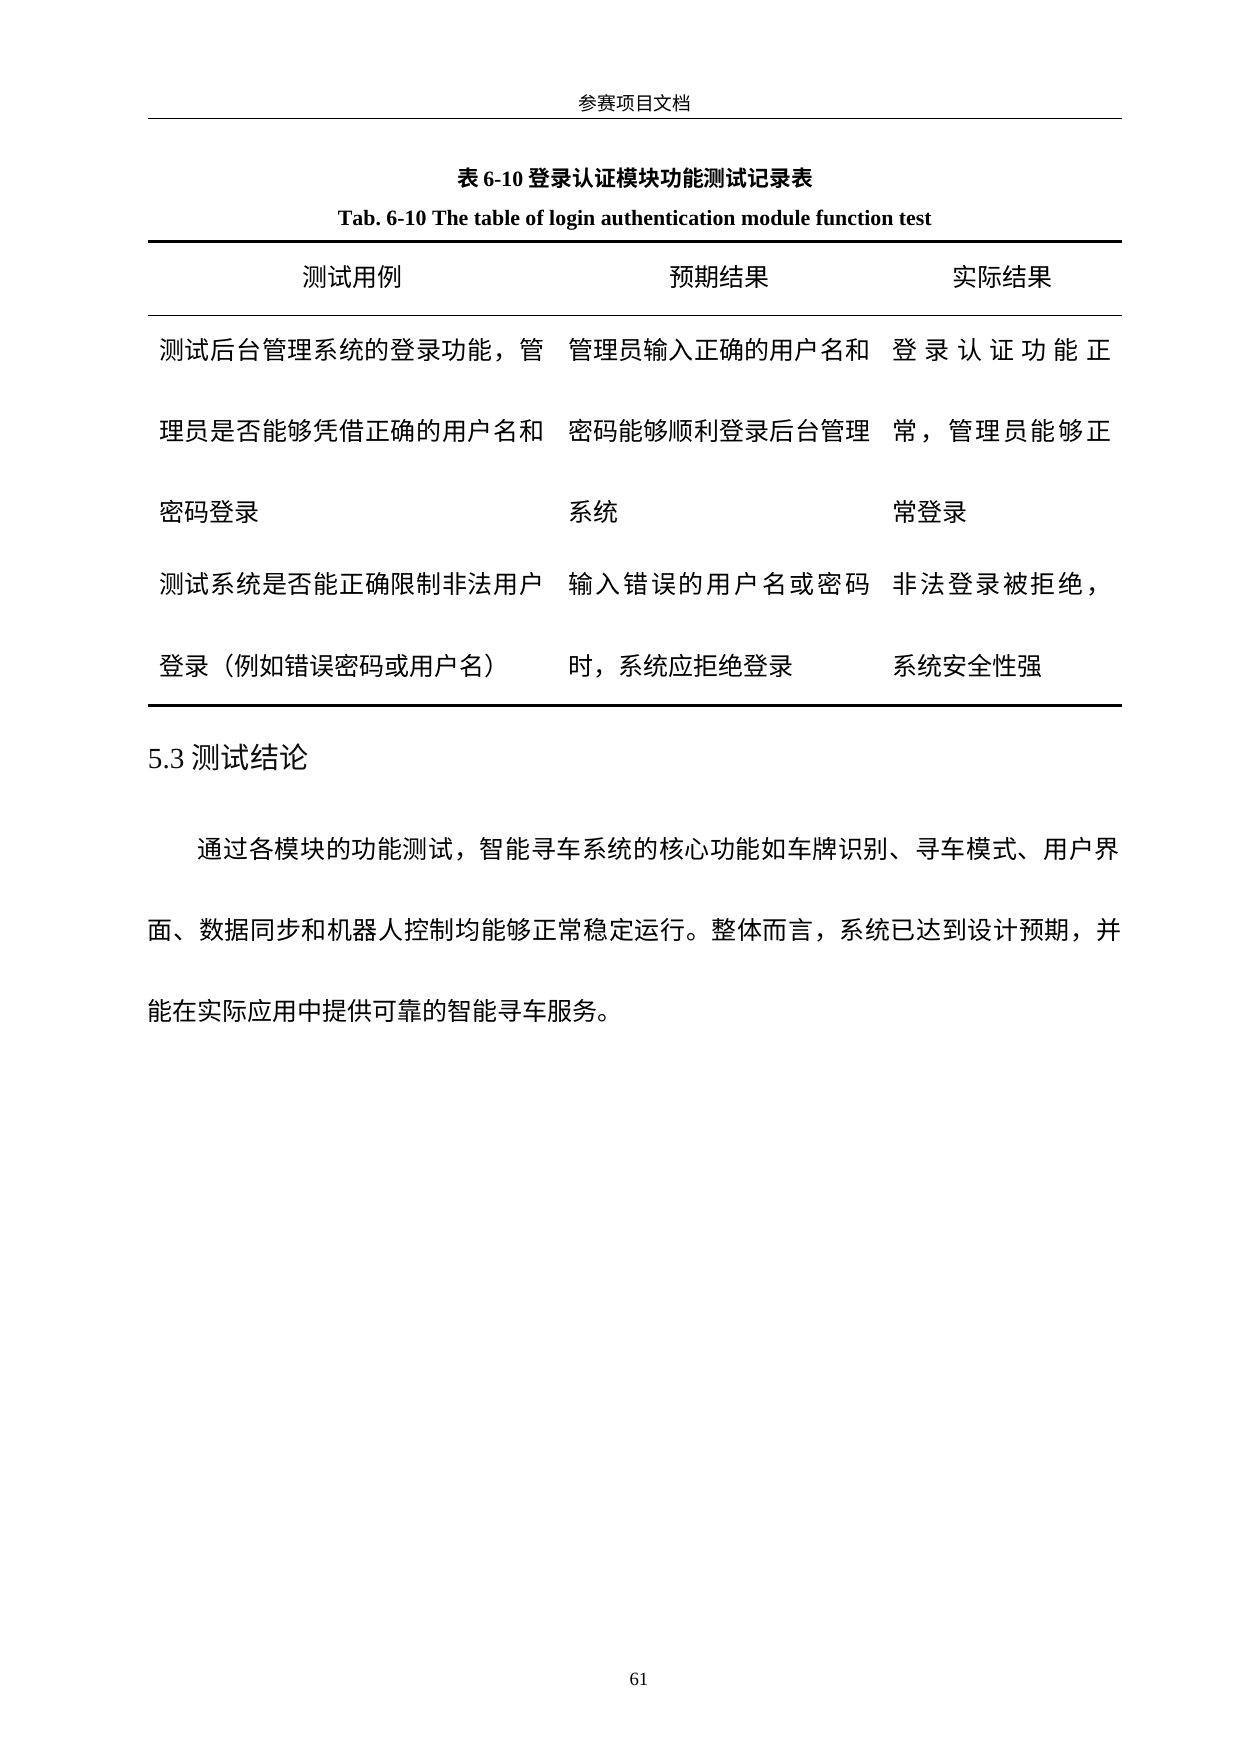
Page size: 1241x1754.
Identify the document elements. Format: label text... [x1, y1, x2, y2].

table_header 测试用例 [148, 243, 557, 315]
subtitle 测试结论 [148, 723, 1122, 788]
table_header 实际结果 [881, 243, 1122, 315]
table_cell 登录认证功能正常，管理员能够正常登录 [881, 316, 1122, 550]
text 表6-10 登录认证模块功能测试记录表 [148, 160, 1122, 193]
table_cell 输入错误的用户名或密码时，系统应拒绝登录 [557, 550, 881, 704]
text Tab. 6-10 The table of login authentication module function test [148, 201, 1122, 233]
table_cell 测试后台管理系统的登录功能，管理员是否能够凭借正确的用户名和密码登录 [148, 316, 557, 550]
table_cell 非法登录被拒绝，系统安全性强 [881, 550, 1122, 704]
text 通过各模块的功能测试，智能寻车系统的核心功能如车牌识别、寻车模式、用户界面、数据同步和机器人控制均能够正常稳定运行。整体而言，系统已达到设计预期，并能在实际应用中提供可靠的智能寻车服务。 [148, 815, 1122, 1042]
table_cell 管理员输入正确的用户名和密码能够顺利登录后台管理系统 [557, 316, 881, 550]
table_header 预期结果 [557, 243, 881, 315]
table_cell 测试系统是否能正确限制非法用户登录（例如错误密码或用户名） [148, 550, 557, 704]
